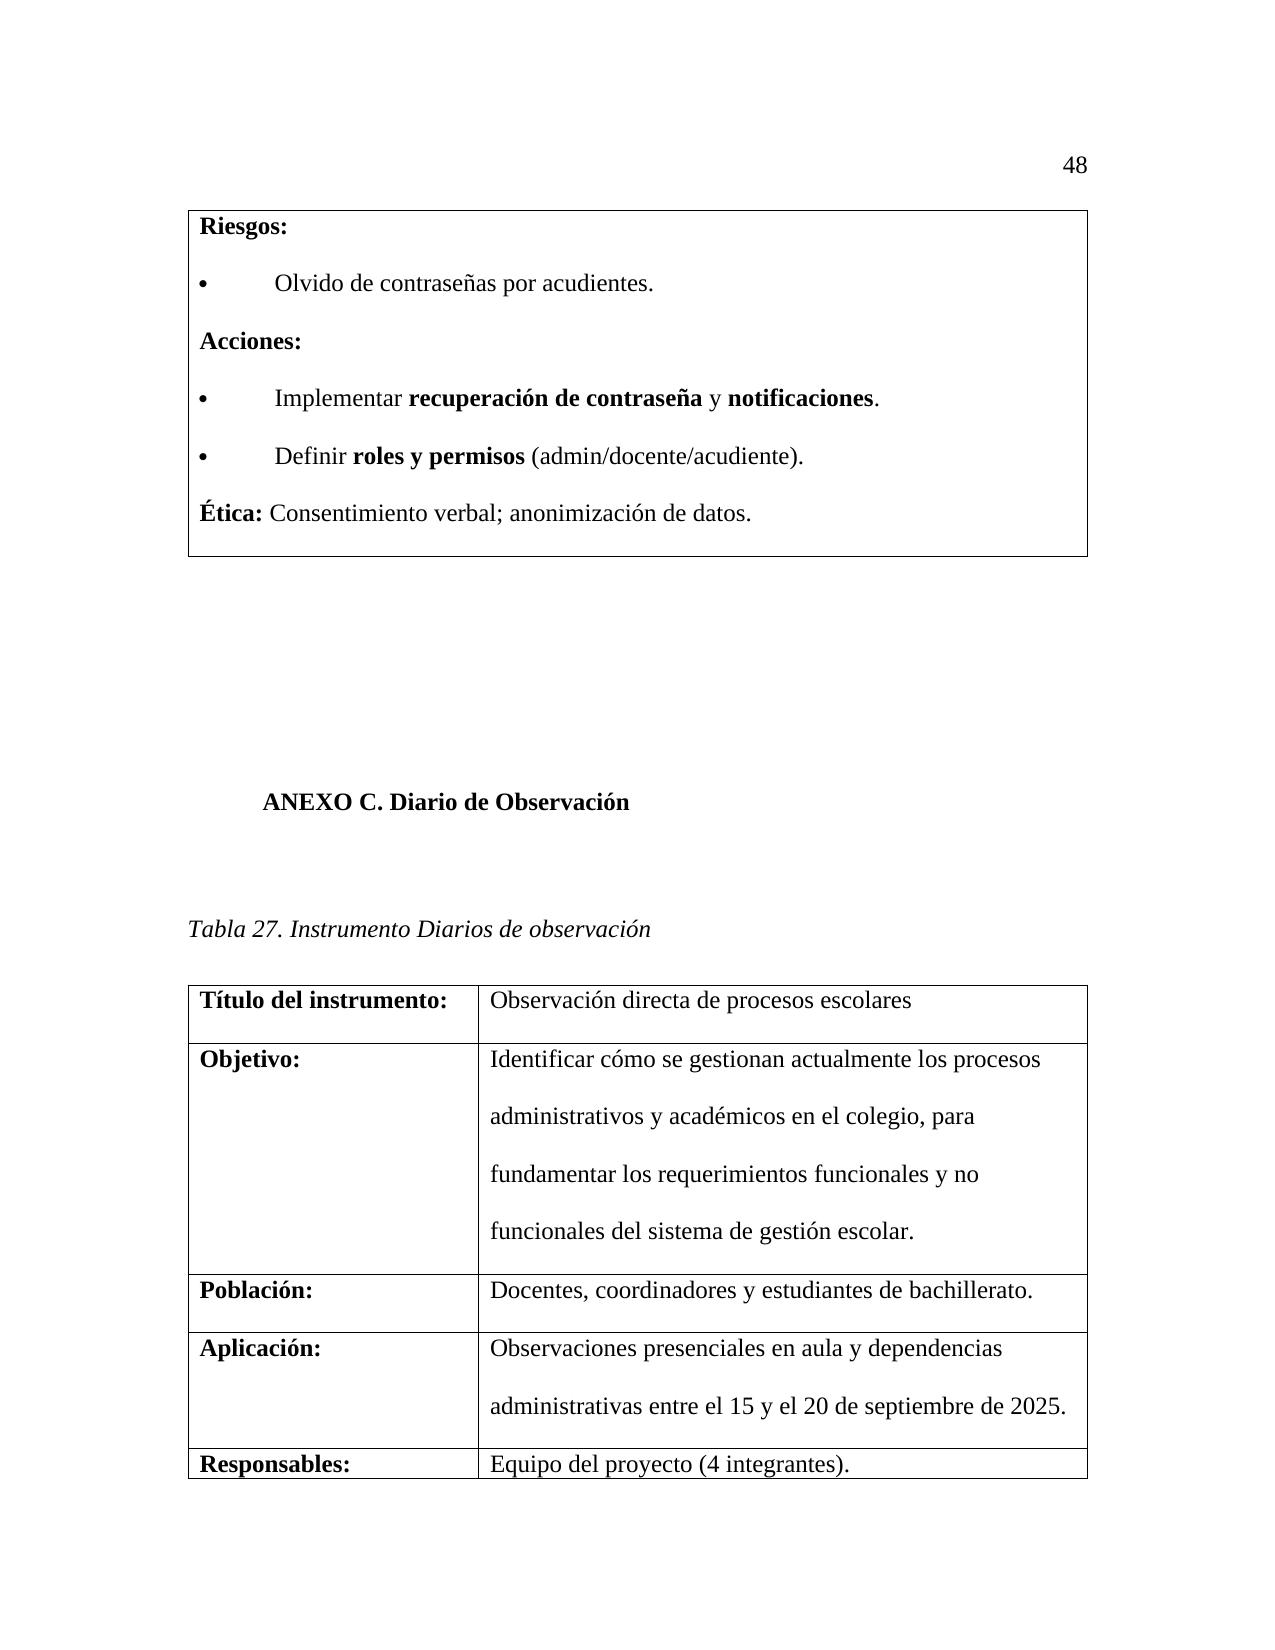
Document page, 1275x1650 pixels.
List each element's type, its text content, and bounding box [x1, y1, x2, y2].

text Tabla 27. Instrumento Diarios de observación [187, 914, 1087, 943]
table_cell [479, 1449, 1087, 1478]
table_cell Observaciones presenciales en aula y dependencias administrativas entre el 15 y el 20 de septiembre de 2025. [479, 1333, 1087, 1448]
subtitle ANEXO C. Diario de Observación [187, 787, 1087, 816]
table_header Observación directa de procesos escolares [479, 986, 1087, 1043]
table_header Título del instrumento: [189, 986, 478, 1043]
table_cell Aplicación: [189, 1333, 478, 1448]
table_cell Identificar cómo se gestionan actualmente los procesos administrativos y académicos en el colegio, para fundamentar los requerimientos funcionales y no funcionales del sistema de gestión escolar. [479, 1044, 1087, 1274]
table_cell Responsables: [189, 1449, 478, 1478]
table_cell Objetivo: [189, 1044, 478, 1274]
table_cell Docentes, coordinadores y estudiantes de bachillerato. [479, 1275, 1087, 1332]
table_cell Población: [189, 1275, 478, 1332]
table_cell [189, 211, 1087, 556]
